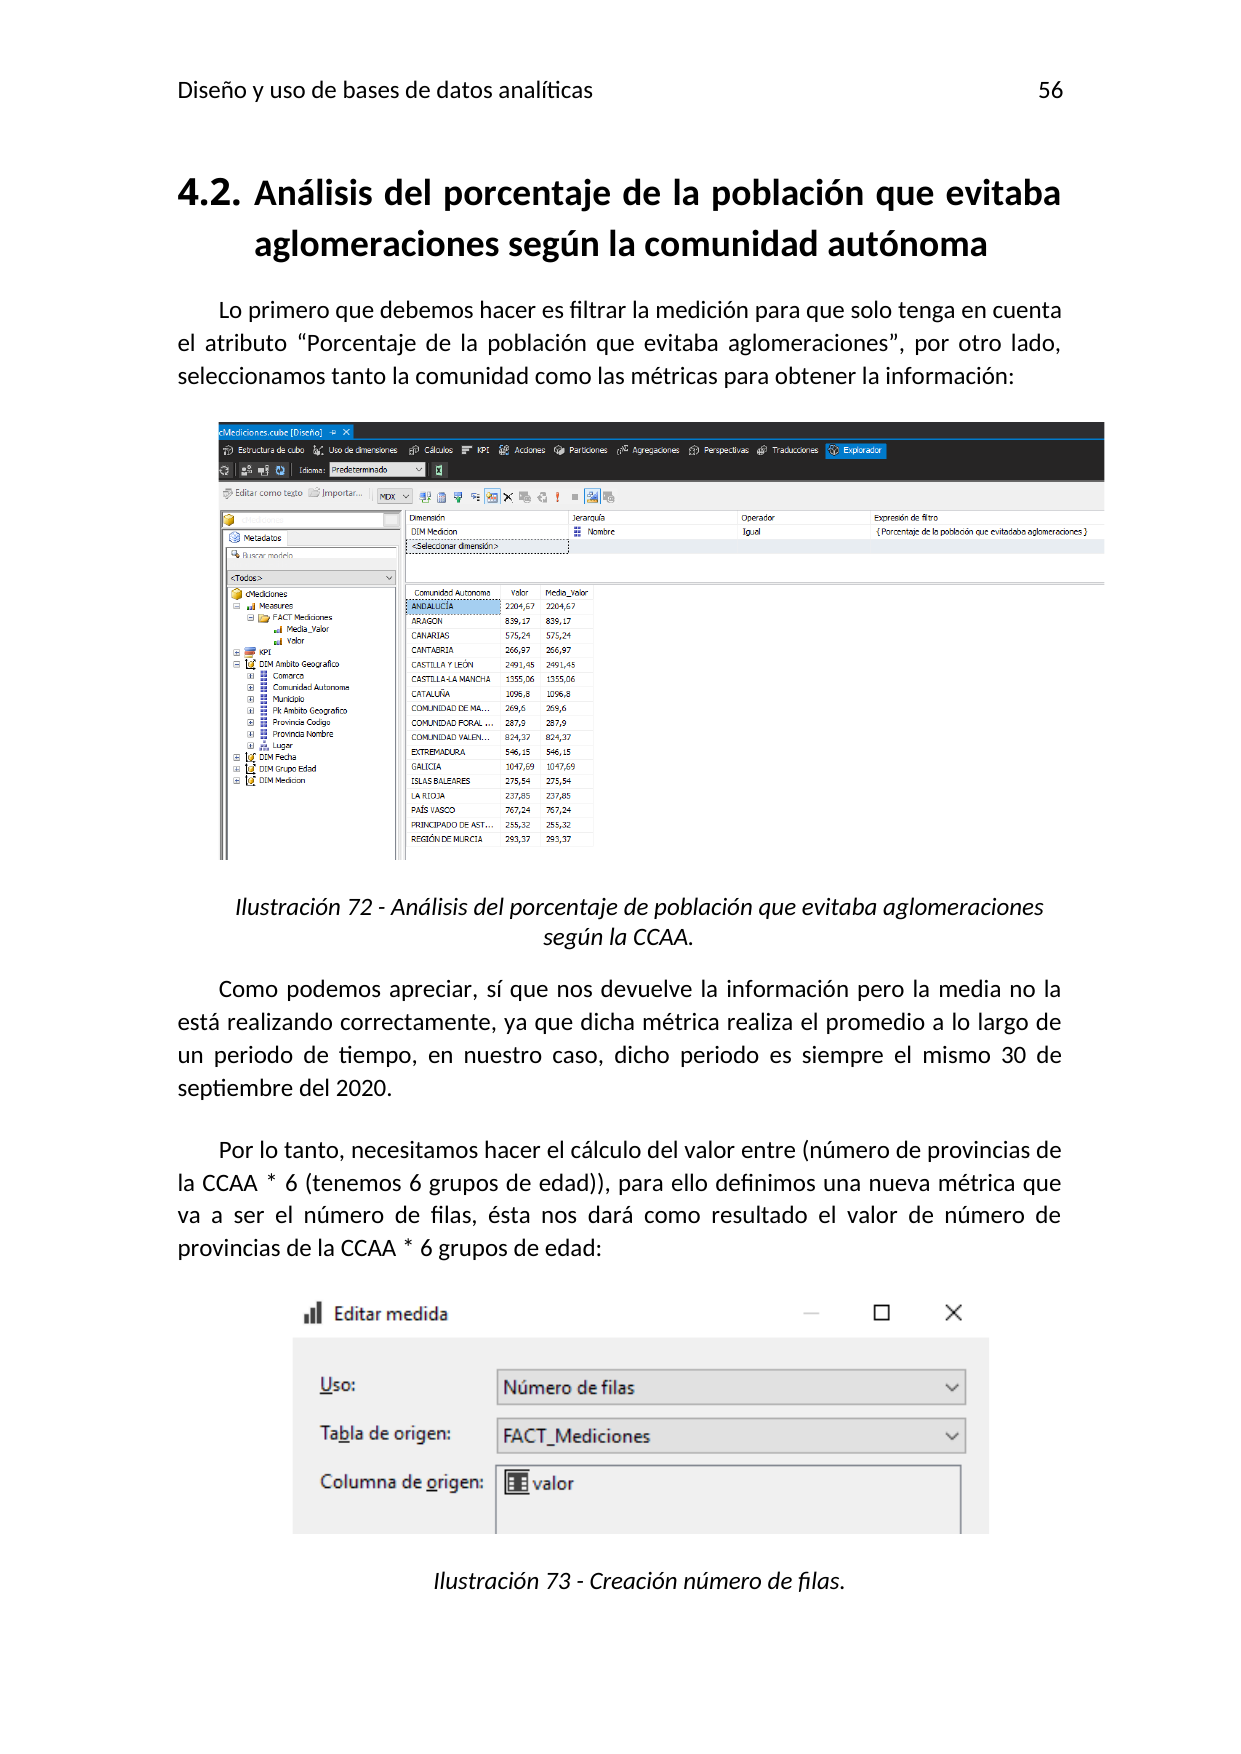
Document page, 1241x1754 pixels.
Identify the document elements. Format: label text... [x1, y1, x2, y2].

text Por lo tanto, necesitamos hacer el cálculo del valor entre (número de provincias de la CCAA * 6 (tenemos 6 grupos de edad)), para ello definimos una nueva métrica que va a ser el número de filas, ésta nos dará como resultado el valor de número de provincias de la CCAA * 6 grupos de edad: [177, 1134, 1063, 1263]
picture [218, 422, 1105, 860]
picture [292, 1294, 990, 1534]
text Lo primero que debemos hacer es filtrar la medición para que solo tenga en cuenta el atributo “Porcentaje de la población que evitaba aglomeraciones”, por otro lado, seleccionamos tanto la comunidad como las métricas para obtener la información: [177, 294, 1063, 391]
text Como podemos apreciar, sí que nos devuelve la información pero la media no la está realizando correctamente, ya que dicha métrica realiza el promedio a lo largo de un periodo de tiempo, en nuestro caso, dicho periodo es siempre el mismo 30 de septiembre del 2020. [177, 973, 1063, 1102]
subtitle Análisis del porcentaje de la población que evitaba aglomeraciones según la comunidad autónoma [177, 165, 1063, 266]
